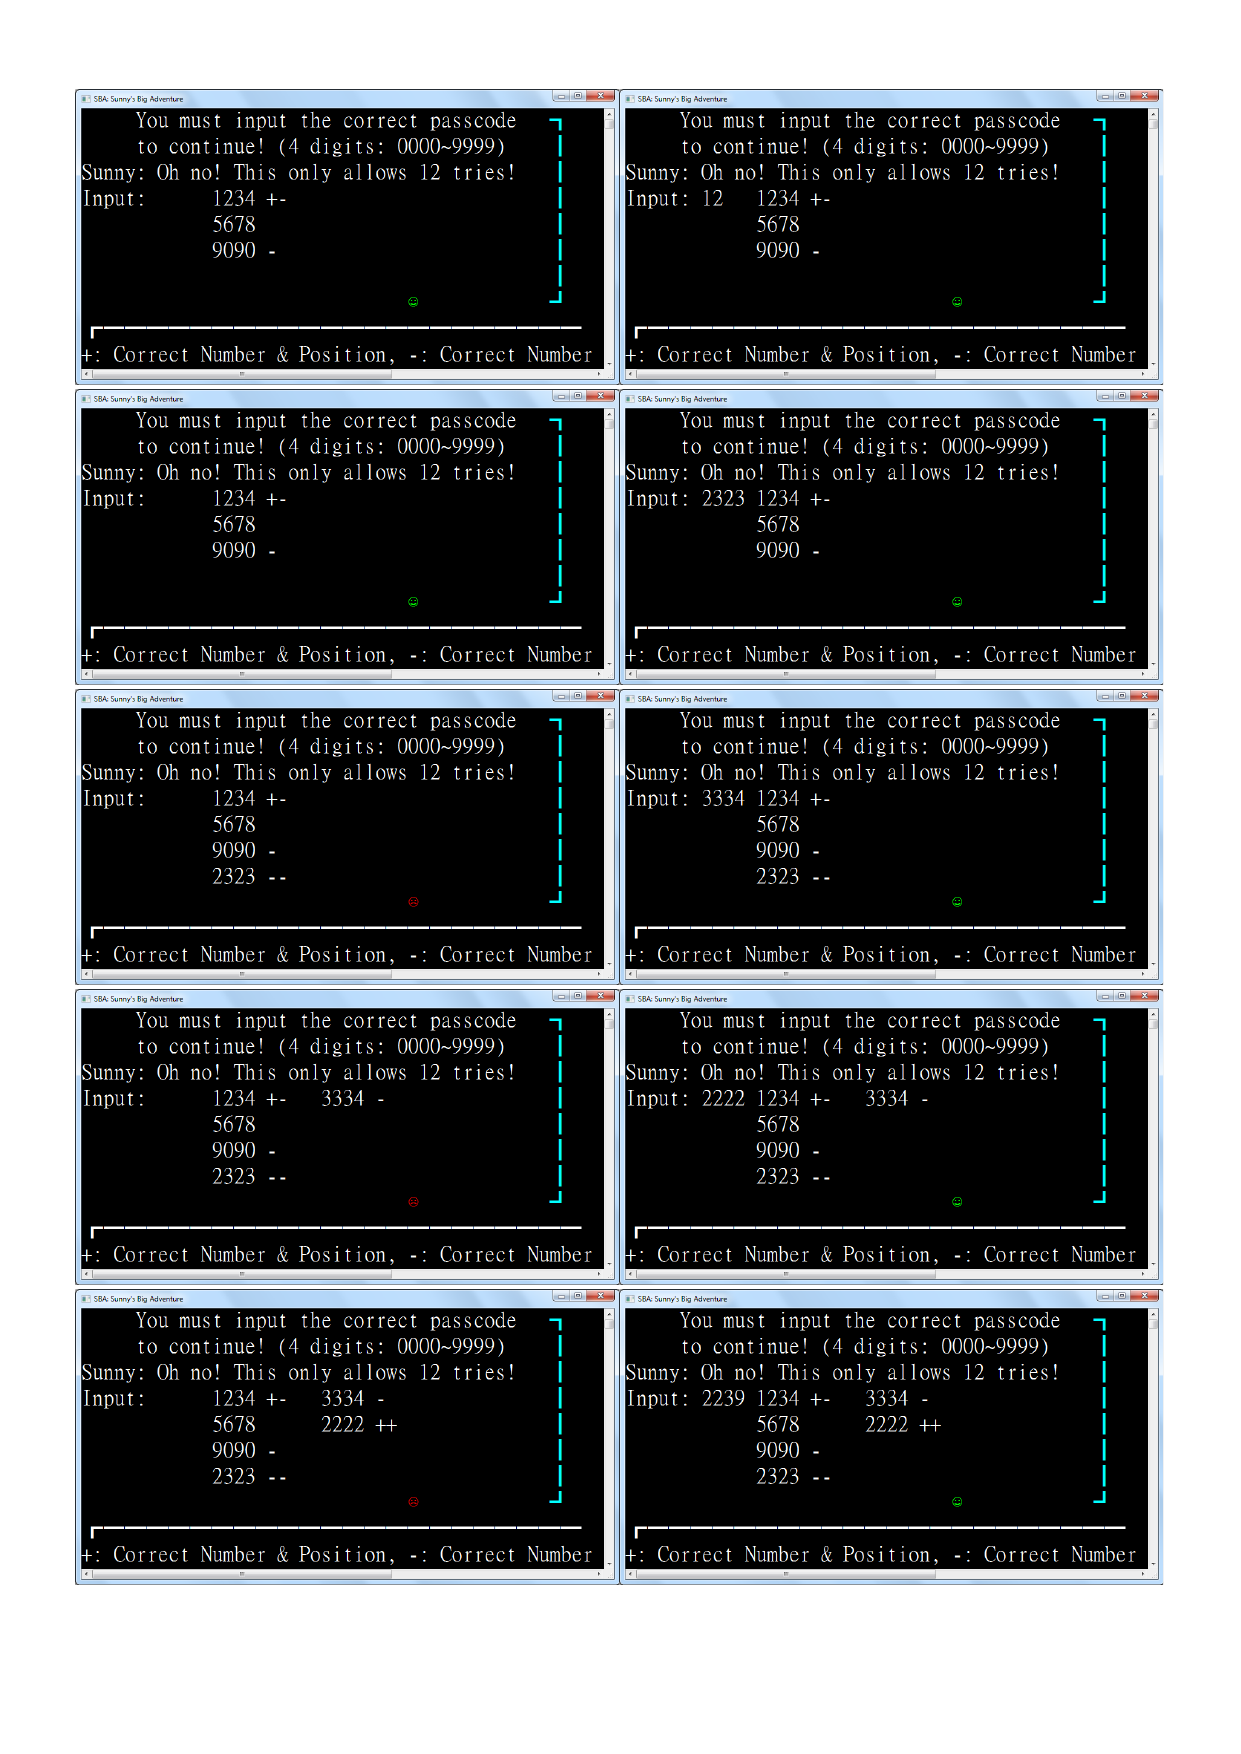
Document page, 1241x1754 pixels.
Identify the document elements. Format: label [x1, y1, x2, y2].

picture [75, 989, 1164, 1285]
picture [75, 689, 1164, 985]
picture [75, 1289, 1164, 1585]
picture [75, 89, 1164, 385]
picture [75, 389, 1164, 685]
